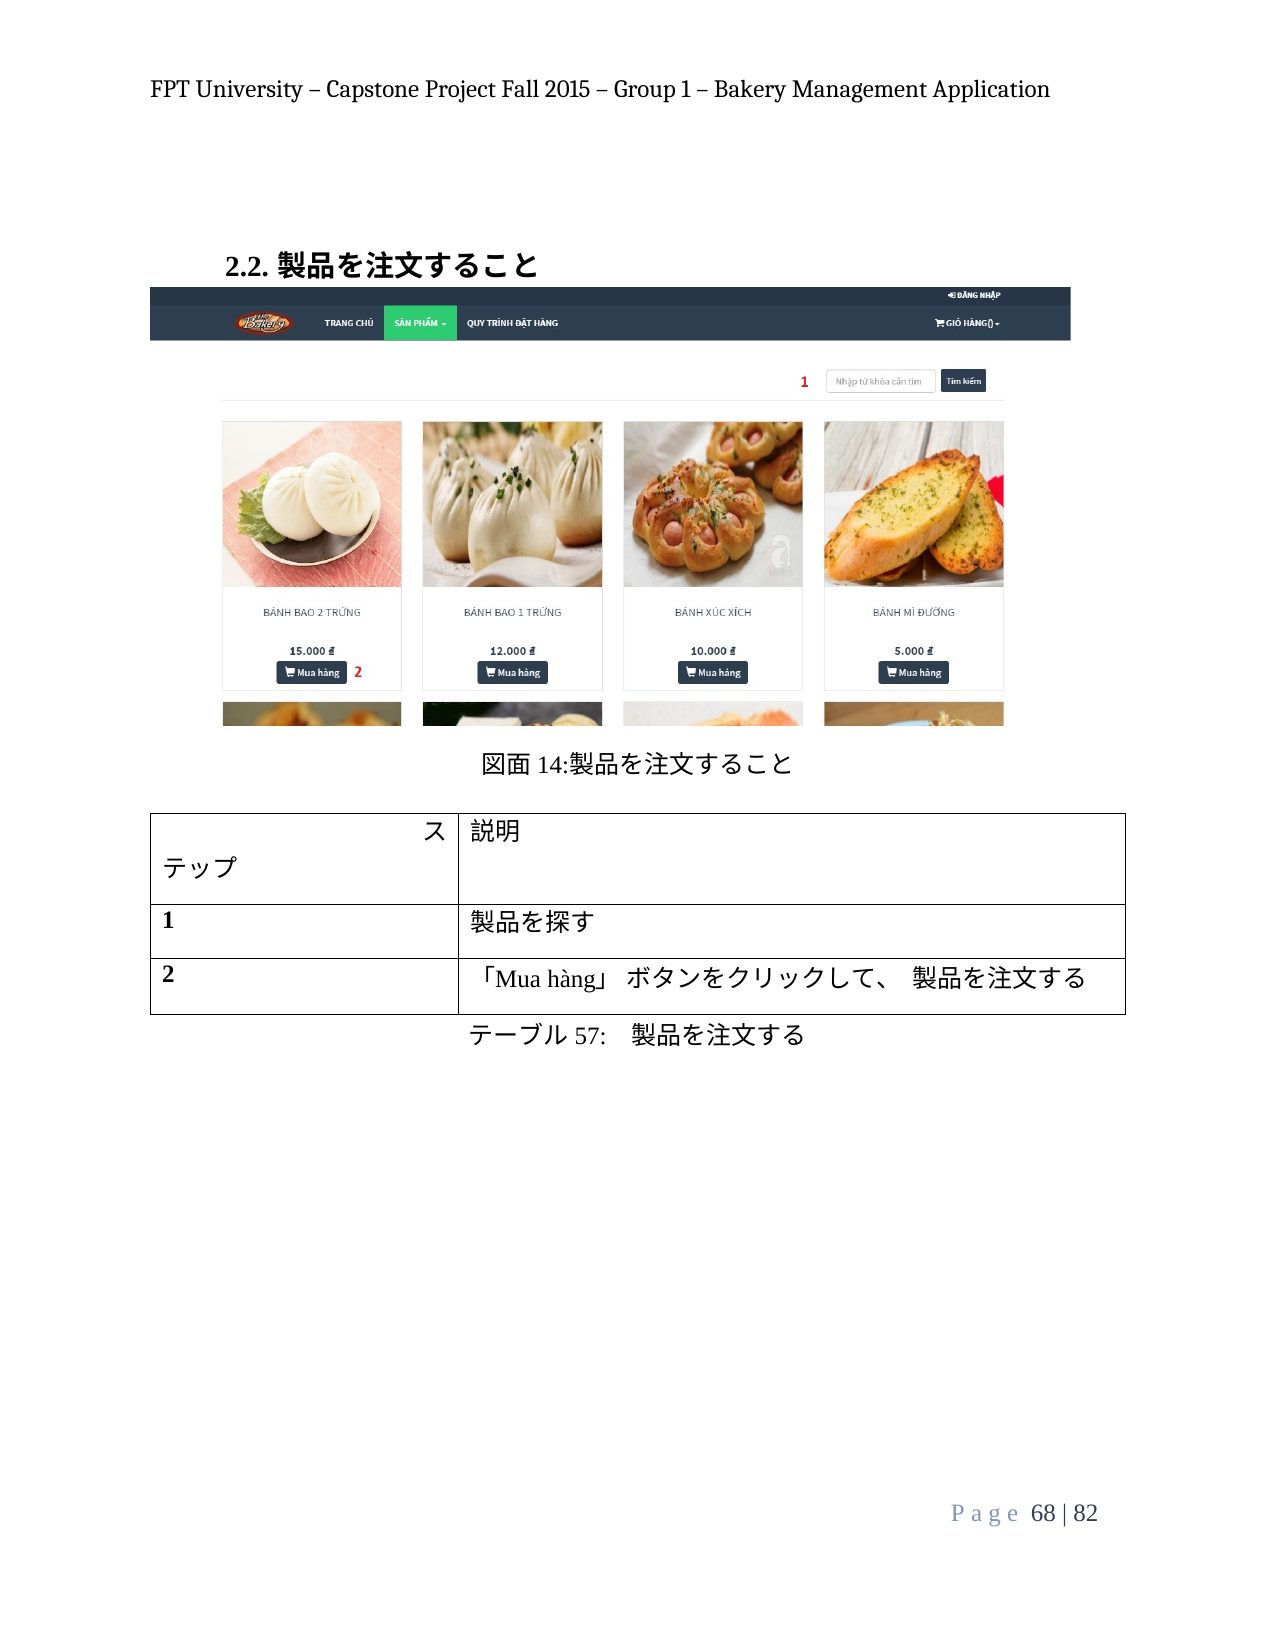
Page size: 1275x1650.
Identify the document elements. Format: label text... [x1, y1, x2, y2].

table_cell 1 [151, 905, 458, 958]
subtitle 製品を注文すること [225, 245, 1125, 285]
picture [150, 287, 1071, 726]
table_header 説明 [459, 814, 1125, 904]
table_cell 製品を探す [459, 905, 1125, 958]
table_cell 「Mua hàng」 ボタンをクリックして、 製品を注文する [459, 959, 1125, 1014]
table_cell 2 [151, 959, 458, 1014]
table_header ステップ [151, 814, 458, 904]
